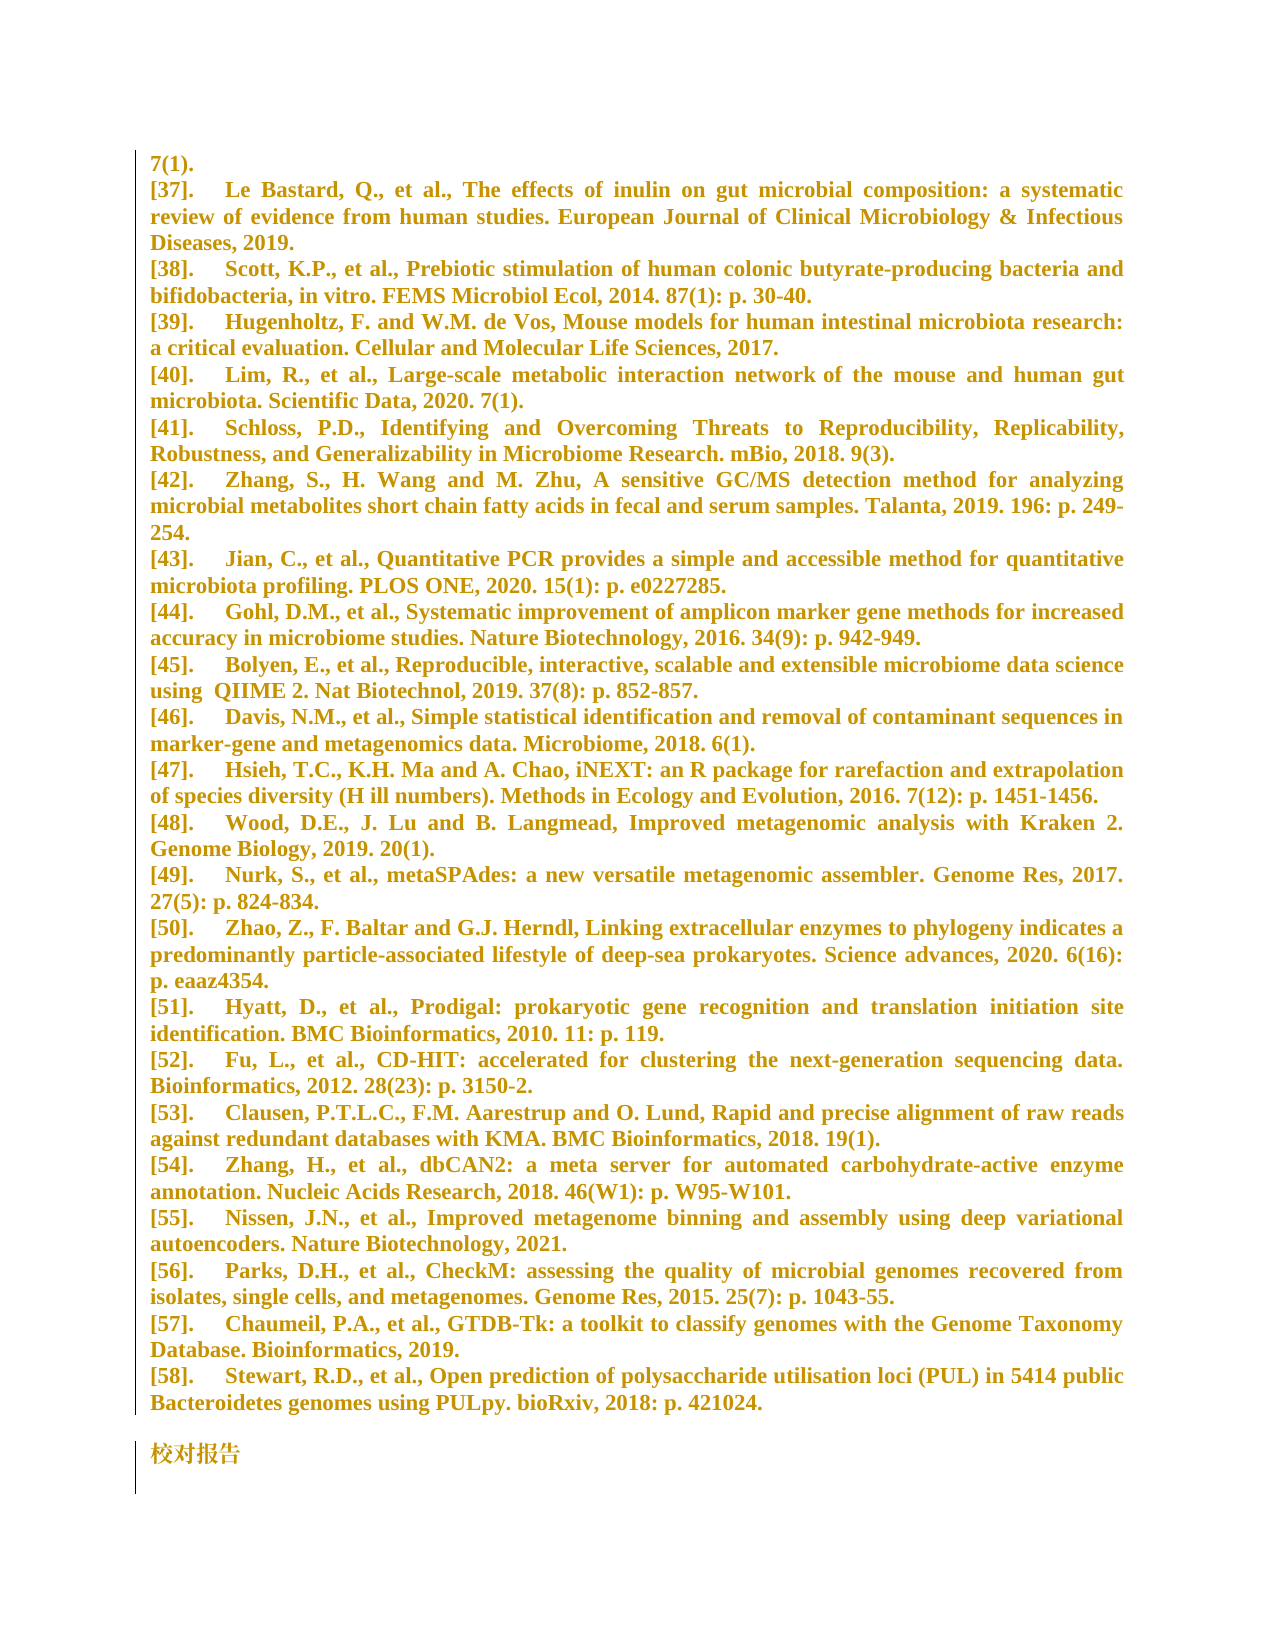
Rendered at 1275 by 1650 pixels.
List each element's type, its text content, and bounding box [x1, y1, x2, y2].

text [57]. Chaumeil, P.A., et al., GTDB-Tk: a toolkit to classify genomes with the Genome Taxonomy Database. Bioinformatics, 2019. [150, 1309, 1125, 1362]
text [43]. Jian, C., et al., Quantitative PCR provides a simple and accessible method for quantitative microbiota profiling. PLOS ONE, 2020. 15(1): p. e0227285. [150, 545, 1125, 598]
text [55]. Nissen, J.N., et al., Improved metagenome binning and assembly using deep variational autoencoders. Nature Biotechnology, 2021. [150, 1204, 1125, 1257]
text [47]. Hsieh, T.C., K.H. Ma and A. Chao, iNEXT: an R package for rarefaction and extrapolation of species diversity (H ill numbers). Methods in Ecology and Evolution, 2016. 7(12): p. 1451-1456. [150, 756, 1125, 809]
text [58]. Stewart, R.D., et al., Open prediction of polysaccharide utilisation loci (PUL) in 5414 public Bacteroidetes genomes using PULpy. bioRxiv, 2018: p. 421024. [150, 1362, 1125, 1415]
text [42]. Zhang, S., H. Wang and M. Zhu, A sensitive GC/MS detection method for analyzing microbial metabolites short chain fatty acids in fecal and serum samples. Talanta, 2019. 196: p. 249-254. [150, 466, 1125, 545]
text [50]. Zhao, Z., F. Baltar and G.J. Herndl, Linking extracellular enzymes to phylogeny indicates a predominantly particle-associated lifestyle of deep-sea prokaryotes. Science advances, 2020. 6(16): p. eaaz4354. [150, 914, 1125, 993]
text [150, 150, 1125, 176]
text [39]. Hugenholtz, F. and W.M. de Vos, Mouse models for human intestinal microbiota research: a critical evaluation. Cellular and Molecular Life Sciences, 2017. [150, 308, 1125, 361]
text [48]. Wood, D.E., J. Lu and B. Langmead, Improved metagenomic analysis with Kraken 2. Genome Biology, 2019. 20(1). [150, 809, 1125, 862]
text [52]. Fu, L., et al., CD-HIT: accelerated for clustering the next-generation sequencing data. Bioinformatics, 2012. 28(23): p. 3150-2. [150, 1046, 1125, 1099]
text [53]. Clausen, P.T.L.C., F.M. Aarestrup and O. Lund, Rapid and precise alignment of raw reads against redundant databases with KMA. BMC Bioinformatics, 2018. 19(1). [150, 1099, 1125, 1151]
text [46]. Davis, N.M., et al., Simple statistical identification and removal of contaminant sequences in marker-gene and metagenomics data. Microbiome, 2018. 6(1). [150, 703, 1125, 756]
text [49]. Nurk, S., et al., metaSPAdes: a new versatile metagenomic assembler. Genome Res, 2017. 27(5): p. 824-834. [150, 862, 1125, 914]
text [51]. Hyatt, D., et al., Prodigal: prokaryotic gene recognition and translation initiation site identification. BMC Bioinformatics, 2010. 11: p. 119. [150, 993, 1125, 1046]
text [45]. Bolyen, E., et al., Reproducible, interactive, scalable and extensible microbiome data science using QIIME 2. Nat Biotechnol, 2019. 37(8): p. 852-857. [150, 651, 1125, 703]
text [37]. Le Bastard, Q., et al., The effects of inulin on gut microbial composition: a systematic review of evidence from human studies. European Journal of Clinical Microbiology & Infectious Diseases, 2019. [150, 176, 1125, 255]
text [56]. Parks, D.H., et al., CheckM: assessing the quality of microbial genomes recovered from isolates, single cells, and metagenomes. Genome Res, 2015. 25(7): p. 1043-55. [150, 1257, 1125, 1309]
text [40]. Lim, R., et al., Large-scale metabolic interaction network of the mouse and human gut microbiota. Scientific Data, 2020. 7(1). [150, 361, 1125, 413]
text [54]. Zhang, H., et al., dbCAN2: a meta server for automated carbohydrate-active enzyme annotation. Nucleic Acids Research, 2018. 46(W1): p. W95-W101. [150, 1151, 1125, 1204]
text [41]. Schloss, P.D., Identifying and Overcoming Threats to Reproducibility, Replicability, Robustness, and Generalizability in Microbiome Research. mBio, 2018. 9(3). [150, 413, 1125, 466]
text [44]. Gohl, D.M., et al., Systematic improvement of amplicon marker gene methods for increased accuracy in microbiome studies. Nature Biotechnology, 2016. 34(9): p. 942-949. [150, 598, 1125, 651]
text 校对报告 [150, 1441, 1125, 1468]
text [38]. Scott, K.P., et al., Prebiotic stimulation of human colonic butyrate-producing bacteria and bifidobacteria, in vitro. FEMS Microbiol Ecol, 2014. 87(1): p. 30-40. [150, 255, 1125, 308]
